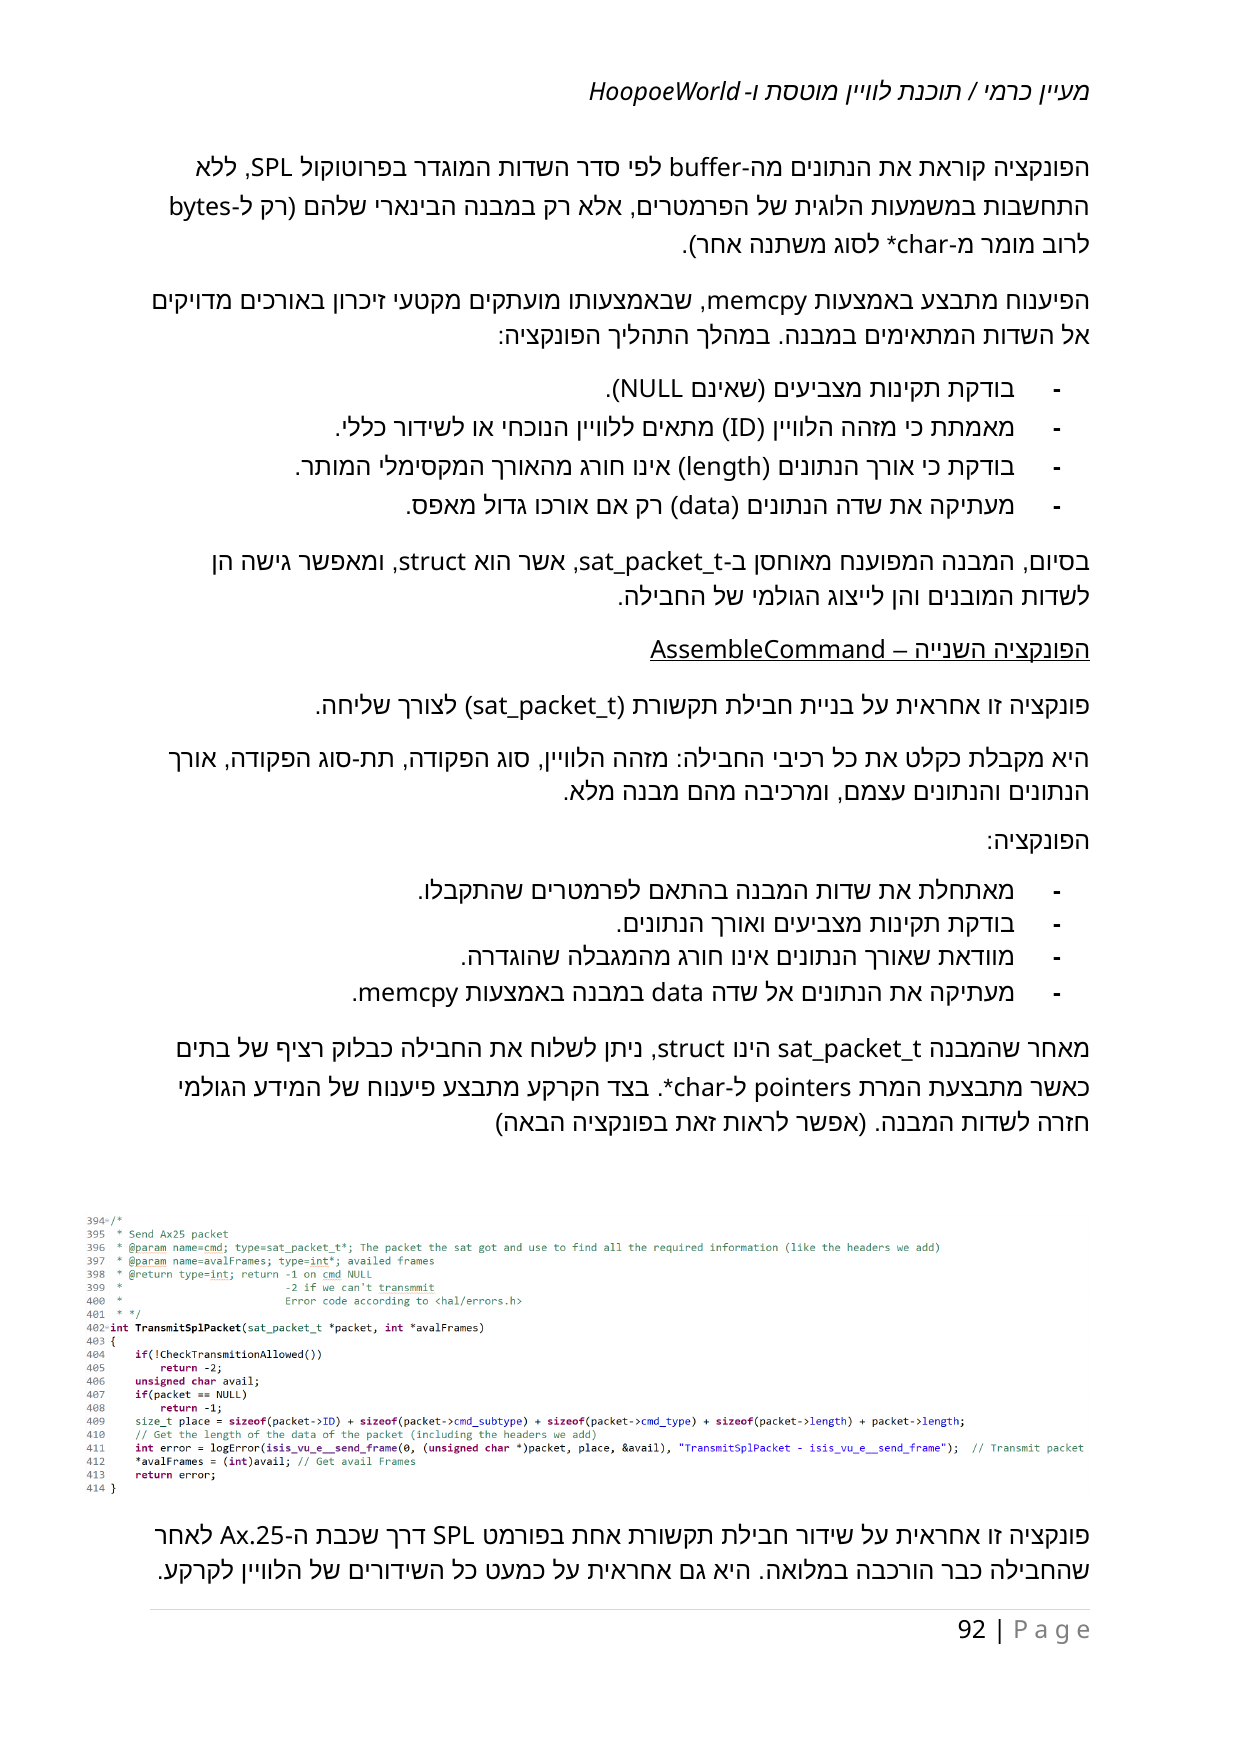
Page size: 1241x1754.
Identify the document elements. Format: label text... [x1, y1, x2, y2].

list מעתיקה את שדה הנתונים (data) רק אם אורכו גדול מאפס. [150, 488, 1053, 522]
list בודקת כי אורך הנתונים (length) אינו חורג מהאורך המקסימלי המותר. [150, 449, 1053, 483]
text היא מקבלת כקלט את כל רכיבי החבילה: מזהה הלוויין, סוג הפקודה, תת-סוג הפקודה, אורך הנתונים והנתונים עצמם, ומרכיבה מהם מבנה מלא. [150, 743, 1090, 805]
text מאחר שהמבנה sat_packet_t הינו struct, ניתן לשלוח את החבילה כבלוק רציף של בתים כאשר מתבצעת המרת pointers ל-char*. בצד הקרקע מתבצע פיענוח של המידע הגולמי חזרה לשדות המבנה. (אפשר לראות זאת בפונקציה הבאה) [150, 1031, 1090, 1136]
list מאמתת כי מזהה הלוויין (ID) מתאים ללוויין הנוכחי או לשידור כללי. [150, 410, 1053, 444]
list מוודאת שאורך הנתונים אינו חורג מהמגבלה שהוגדרה. [150, 942, 1053, 971]
text פונקציה זו אחראית על בניית חבילת תקשורת (sat_packet_t) לצורך שליחה. [150, 688, 1090, 722]
list בודקת תקינות מצביעים (שאינם NULL). [150, 371, 1053, 404]
text הפונקציה קוראת את הנתונים מה-buffer לפי סדר השדות המוגדר בפרוטוקול SPL, ללא התחשבות במשמעות הלוגית של הפרמטרים, אלא רק במבנה הבינארי שלהם (רק ל-bytes לרוב מומר מ-char* לסוג משתנה אחר). [150, 150, 1090, 261]
text פונקציה זו אחראית על שידור חבילת תקשורת אחת בפורמט SPL דרך שכבת ה-Ax.25 לאחר שהחבילה כבר הורכבה במלואה. היא גם אחראית על כמעט כל השידורים של הלוויין לקרקע. [150, 1517, 1090, 1584]
list בודקת תקינות מצביעים ואורך הנתונים. [150, 909, 1053, 938]
text הפיענוח מתבצע באמצעות memcpy, שבאמצעותו מועתקים מקטעי זיכרון באורכים מדויקים אל השדות המתאימים במבנה. במהלך התהליך הפונקציה: [150, 282, 1090, 349]
text בסיום, המבנה המפוענח מאוחסן ב-sat_packet_t, אשר הוא struct, ומאפשר גישה הן לשדות המובנים והן לייצוג הגולמי של החבילה. [150, 544, 1090, 611]
list מעתיקה את הנתונים אל שדה data במבנה באמצעות memcpy. [150, 975, 1053, 1009]
picture [85, 1213, 1091, 1496]
text הפונקציה השנייה – AssembleCommand [150, 632, 1090, 666]
text הפונקציה: [150, 826, 1090, 855]
list מאתחלת את שדות המבנה בהתאם לפרמטרים שהתקבלו. [150, 876, 1053, 905]
